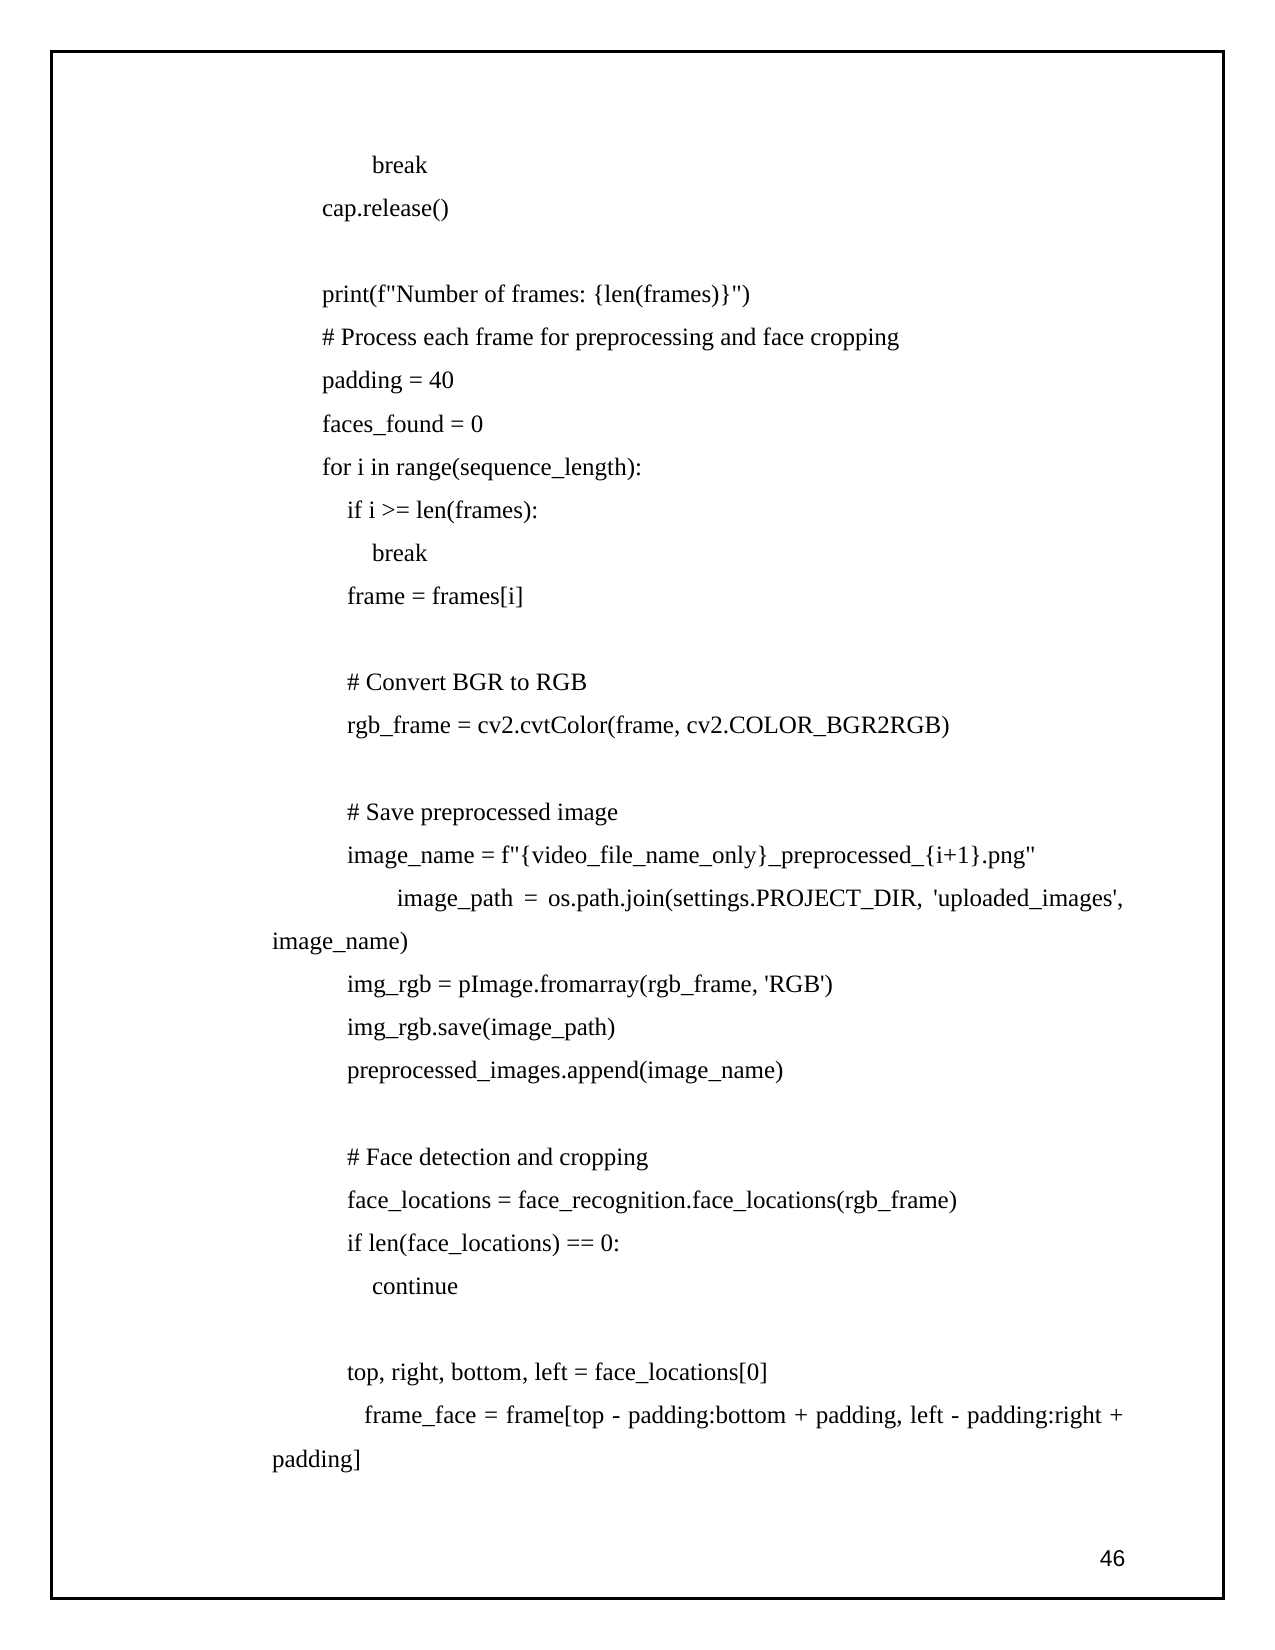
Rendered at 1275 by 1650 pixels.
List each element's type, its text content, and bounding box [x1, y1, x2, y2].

text # Convert BGR to RGB [272, 667, 1125, 696]
text if i >= len(frames): [272, 495, 1125, 524]
text padding = 40 [272, 366, 1125, 394]
text break [272, 538, 1125, 567]
text top, right, bottom, left = face_locations[0] [272, 1357, 1125, 1386]
text faces_found = 0 [272, 409, 1125, 437]
text frame_face = frame[top - padding:bottom + padding, left - padding:right + padding] [272, 1401, 1125, 1472]
text cap.release() [272, 193, 1125, 222]
text for i in range(sequence_length): [272, 452, 1125, 481]
text face_locations = face_recognition.face_locations(rgb_frame) [272, 1185, 1125, 1214]
text # Process each frame for preprocessing and face cropping [272, 322, 1125, 351]
text if len(face_locations) == 0: [272, 1228, 1125, 1257]
text # Face detection and cropping [272, 1142, 1125, 1171]
text preprocessed_images.append(image_name) [272, 1056, 1125, 1084]
text image_name = f"{video_file_name_only}_preprocessed_{i+1}.png" [272, 840, 1125, 869]
text image_path = os.path.join(settings.PROJECT_DIR, 'uploaded_images', image_name) [272, 883, 1125, 955]
text # Save preprocessed image [272, 797, 1125, 826]
text img_rgb.save(image_path) [272, 1012, 1125, 1041]
text break [272, 150, 1125, 179]
text continue [272, 1271, 1125, 1300]
text frame = frames[i] [272, 581, 1125, 610]
text print(f"Number of frames: {len(frames)}") [272, 279, 1125, 308]
text img_rgb = pImage.fromarray(rgb_frame, 'RGB') [272, 969, 1125, 998]
text rgb_frame = cv2.cvtColor(frame, cv2.COLOR_BGR2RGB) [272, 711, 1125, 739]
